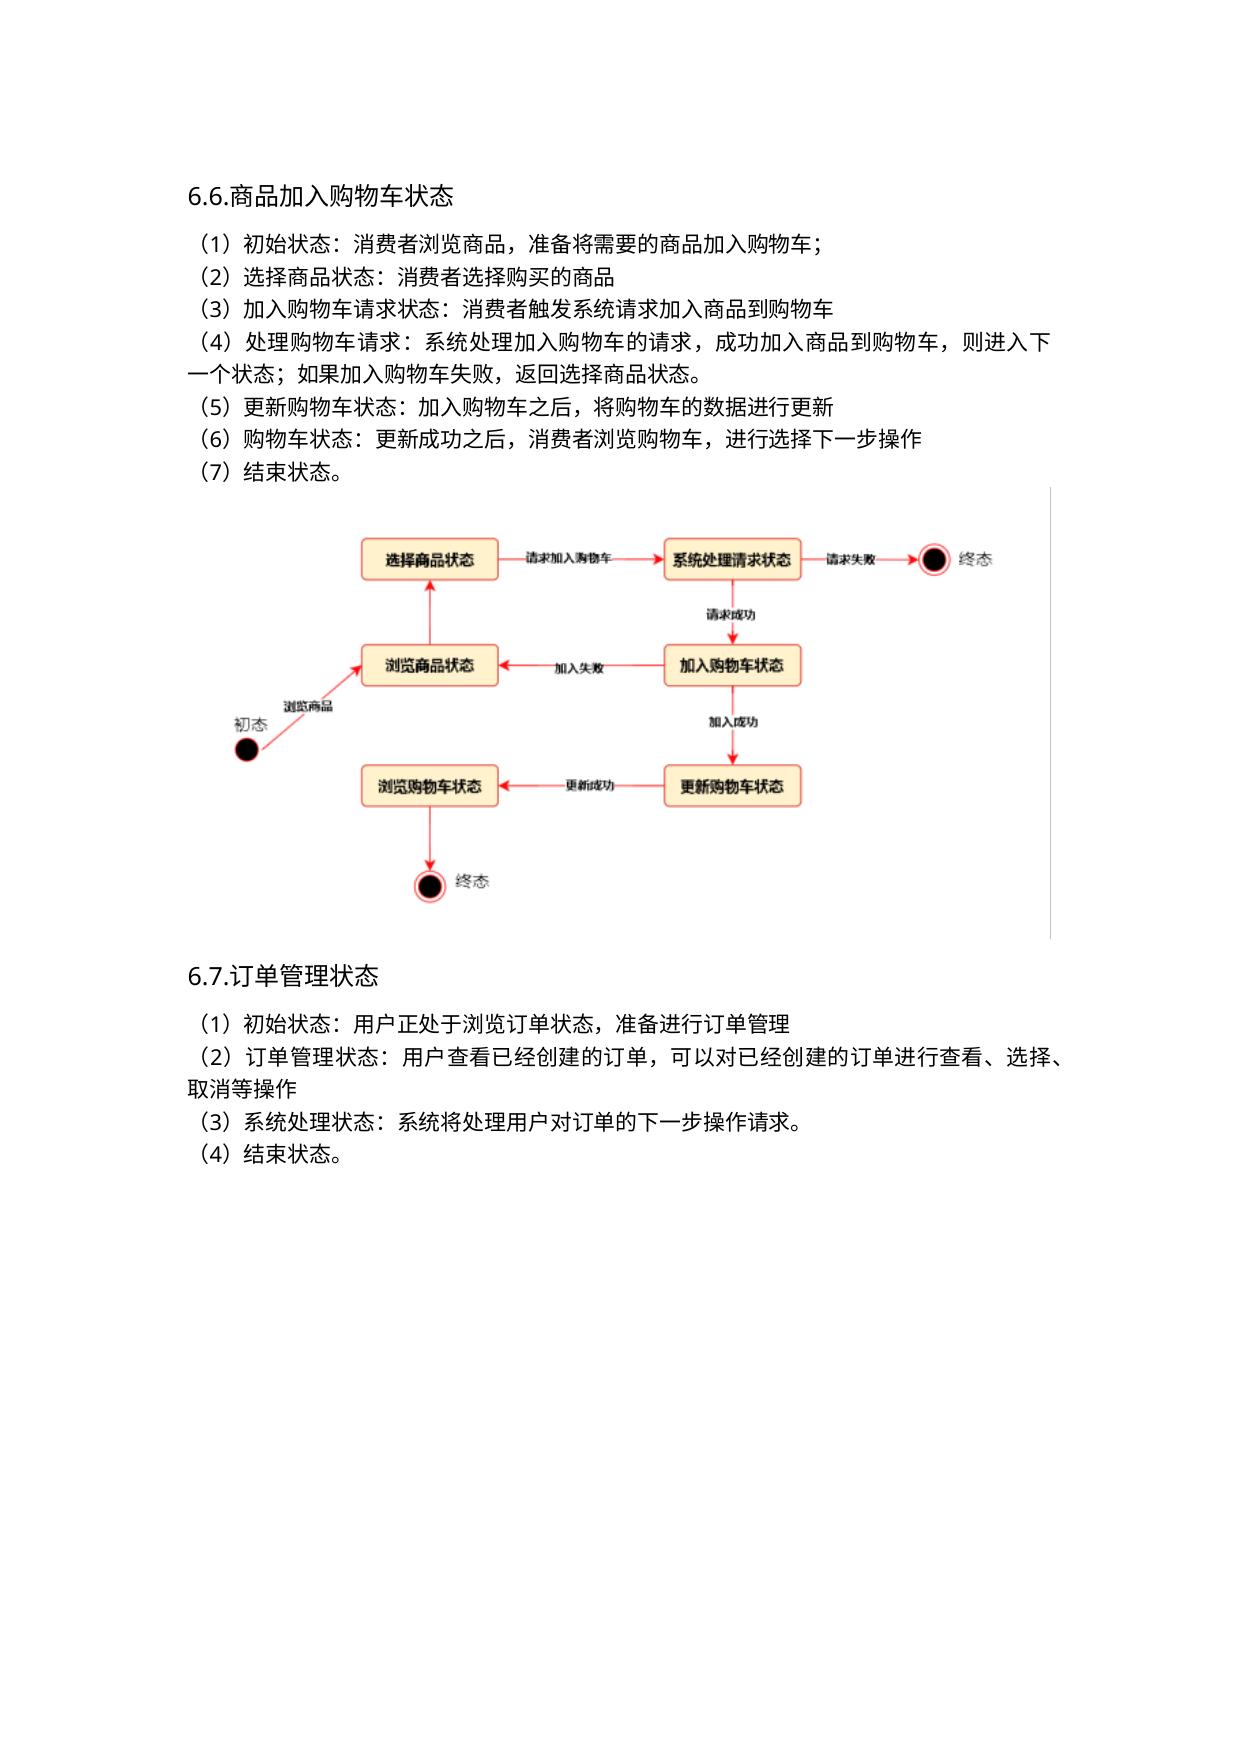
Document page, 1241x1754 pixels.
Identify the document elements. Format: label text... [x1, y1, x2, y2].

picture [187, 487, 1052, 939]
text （1）初始状态：用户正处于浏览订单状态，准备进行订单管理 [187, 1007, 1053, 1039]
text （4）处理购物车请求：系统处理加入购物车的请求，成功加入商品到购物车，则进入下一个状态；如果加入购物车失败，返回选择商品状态。 [187, 324, 1053, 389]
text 6.6.商品加入购物车状态 [187, 162, 1053, 227]
text （7）结束状态。 [187, 454, 1053, 487]
text （2）选择商品状态：消费者选择购买的商品 [187, 259, 1053, 292]
text （3）系统处理状态：系统将处理用户对订单的下一步操作请求。 [187, 1104, 1053, 1137]
text 6.7.订单管理状态 [187, 942, 1053, 1007]
text （3）加入购物车请求状态：消费者触发系统请求加入商品到购物车 [187, 292, 1053, 324]
text （1）初始状态：消费者浏览商品，准备将需要的商品加入购物车； [187, 227, 1053, 259]
text （2）订单管理状态：用户查看已经创建的订单，可以对已经创建的订单进行查看、选择、取消等操作 [187, 1039, 1053, 1104]
text （4）结束状态。 [187, 1137, 1053, 1169]
text （5）更新购物车状态：加入购物车之后，将购物车的数据进行更新 [187, 389, 1053, 422]
text （6）购物车状态：更新成功之后，消费者浏览购物车，进行选择下一步操作 [187, 422, 1053, 454]
